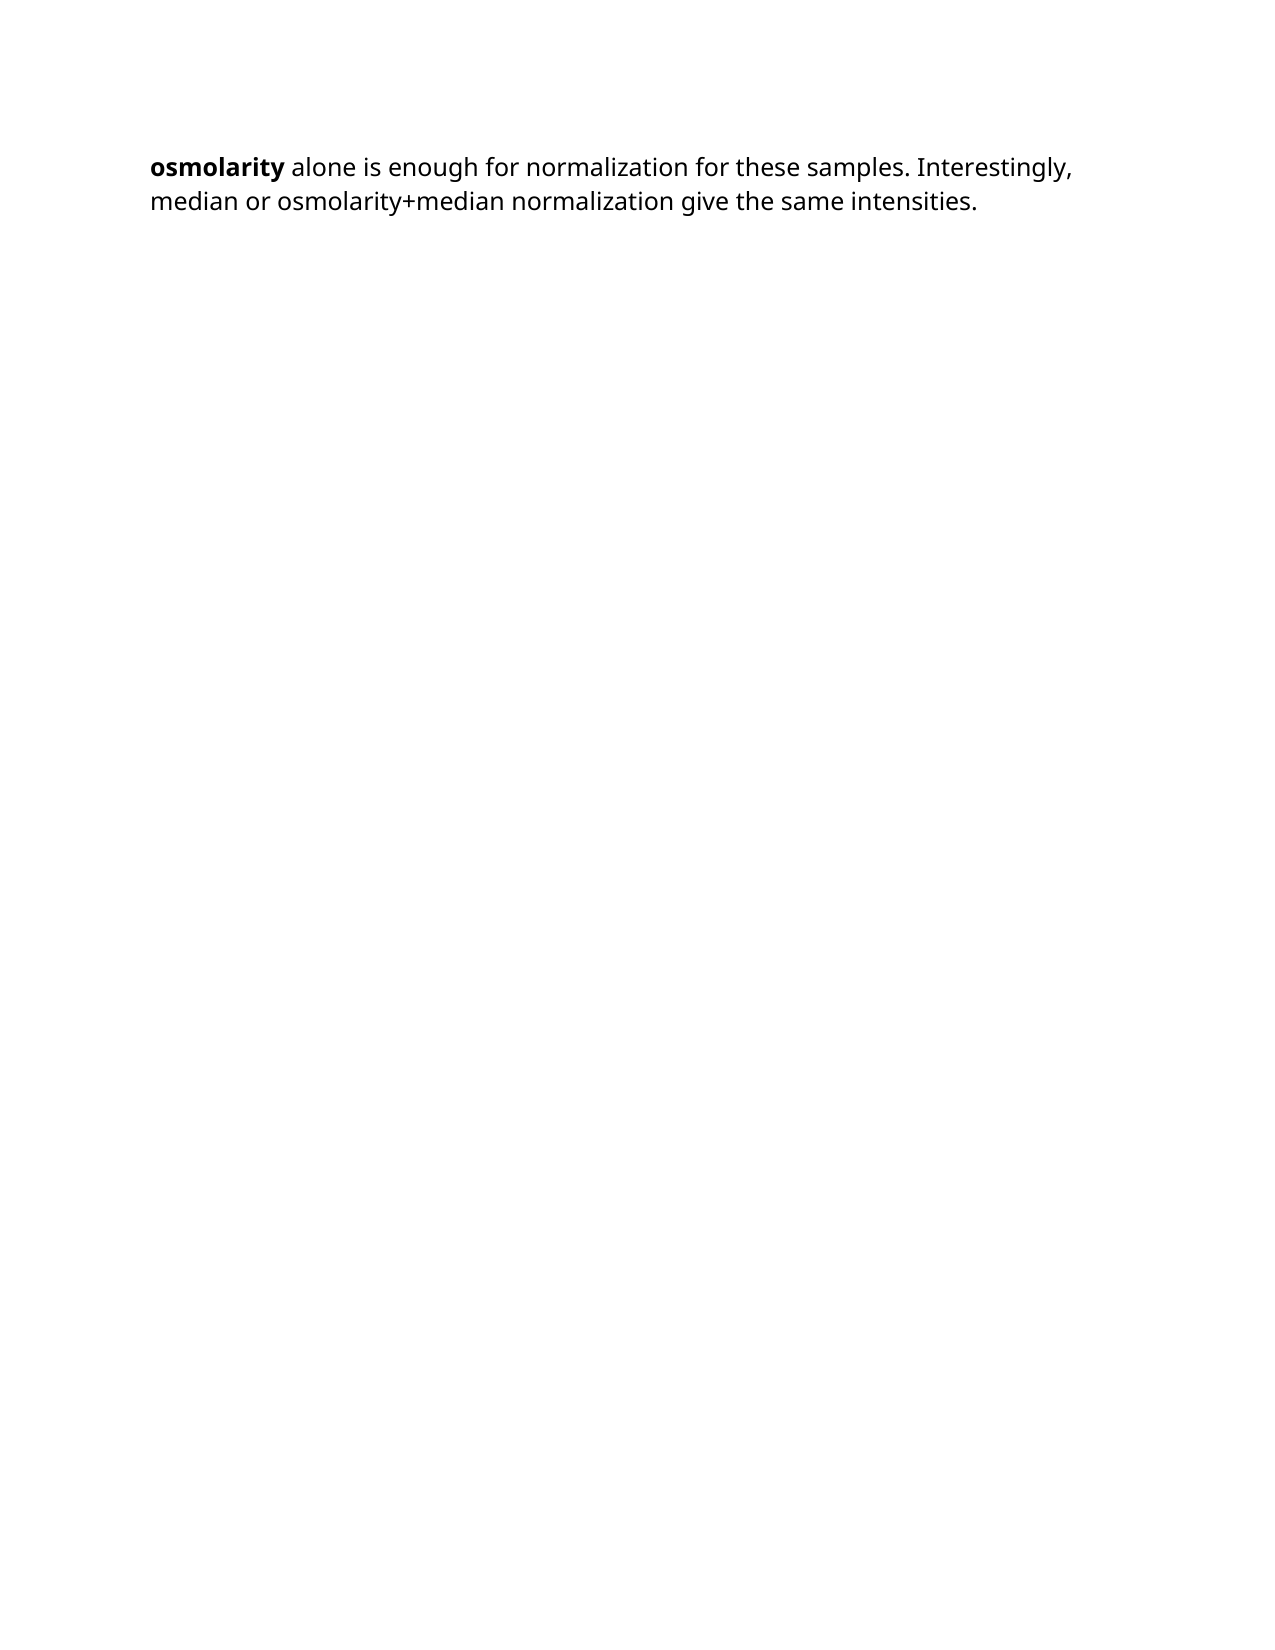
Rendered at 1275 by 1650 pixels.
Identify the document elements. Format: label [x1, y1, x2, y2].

text [150, 150, 1125, 218]
